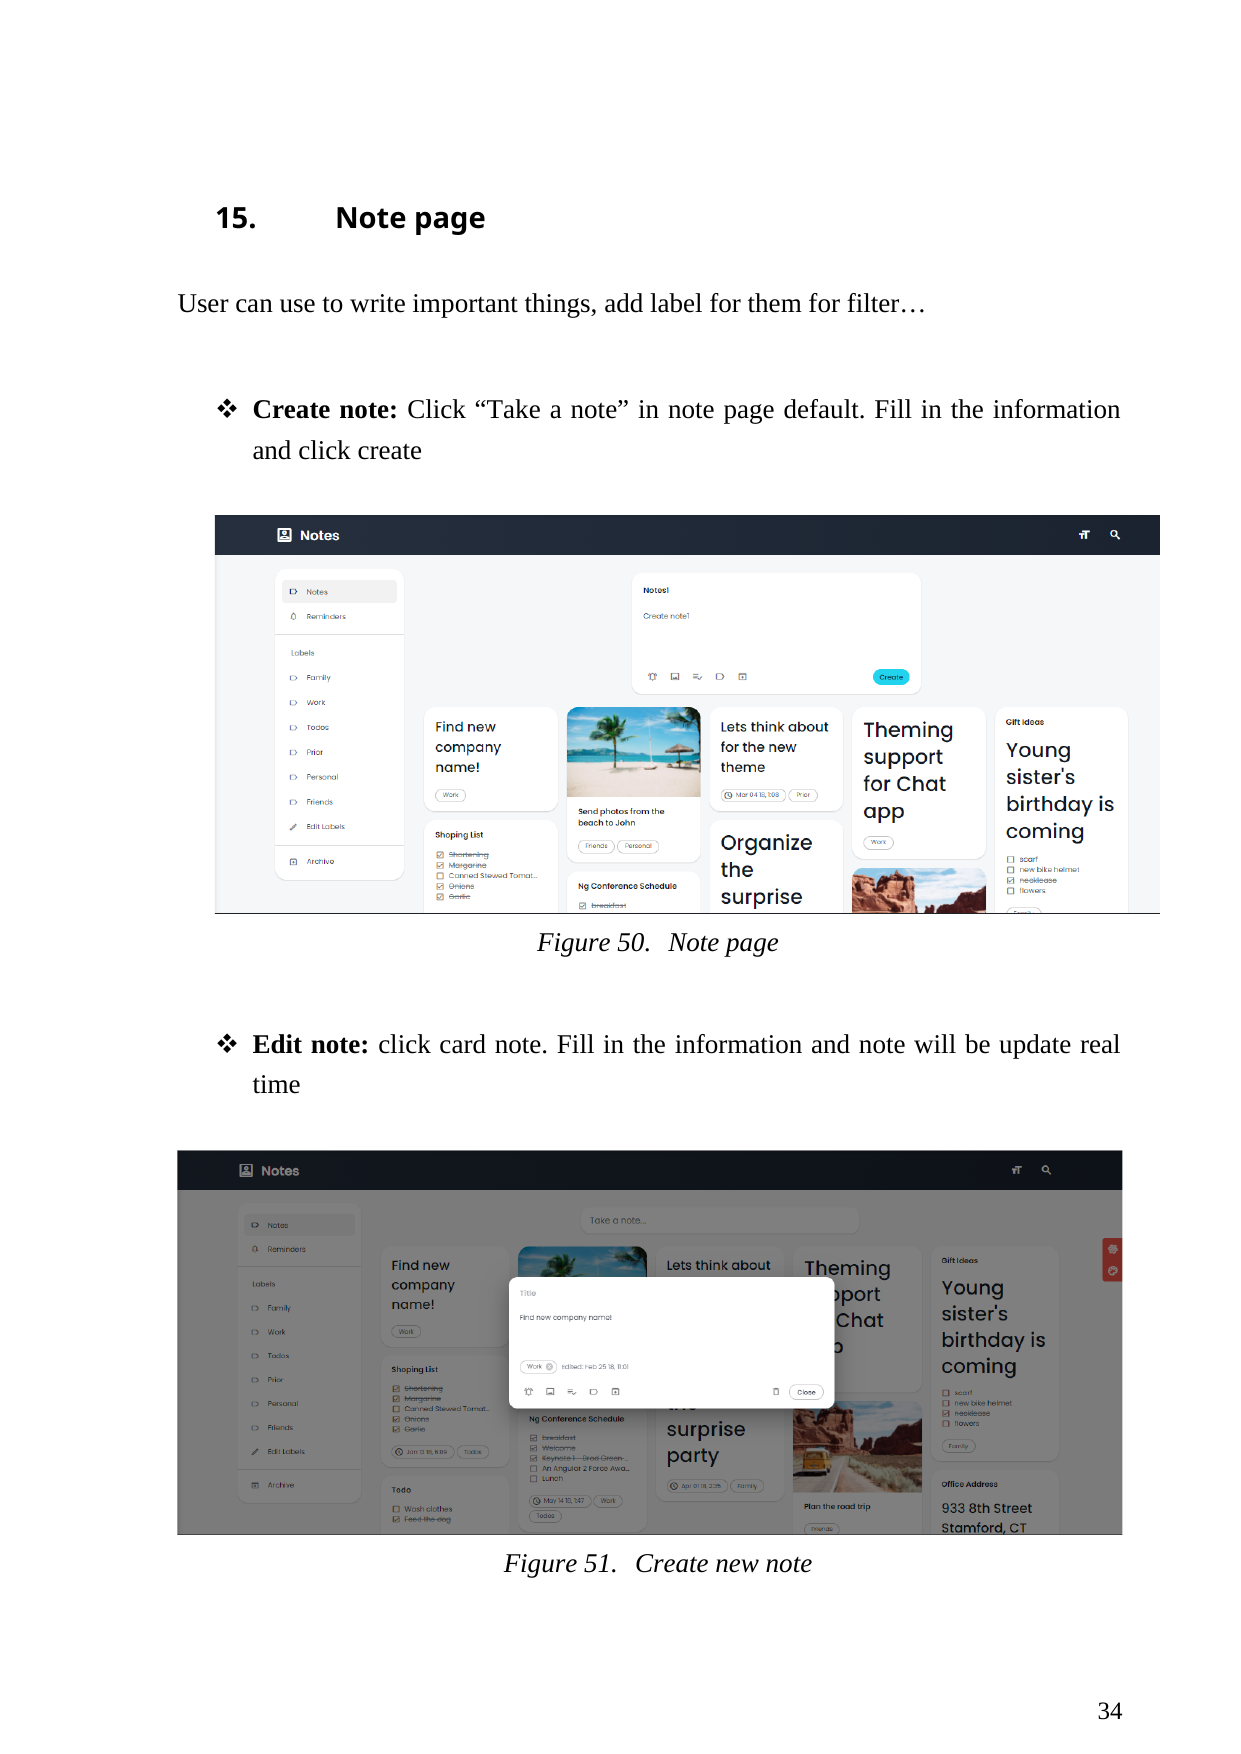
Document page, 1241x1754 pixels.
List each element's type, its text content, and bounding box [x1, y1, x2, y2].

picture [177, 1150, 1123, 1535]
picture [214, 515, 1160, 914]
text Create note: Click “Take a note” in note page default. Fill in the information and click create [215, 393, 1122, 465]
text Edit note: click card note. Fill in the information and note will be update real time [215, 1028, 1122, 1099]
text Create new note [177, 1547, 1122, 1578]
subtitle Note page [215, 198, 1122, 237]
text Note page [177, 926, 1122, 957]
text User can use to write important things, add label for them for filter… [177, 287, 1122, 318]
